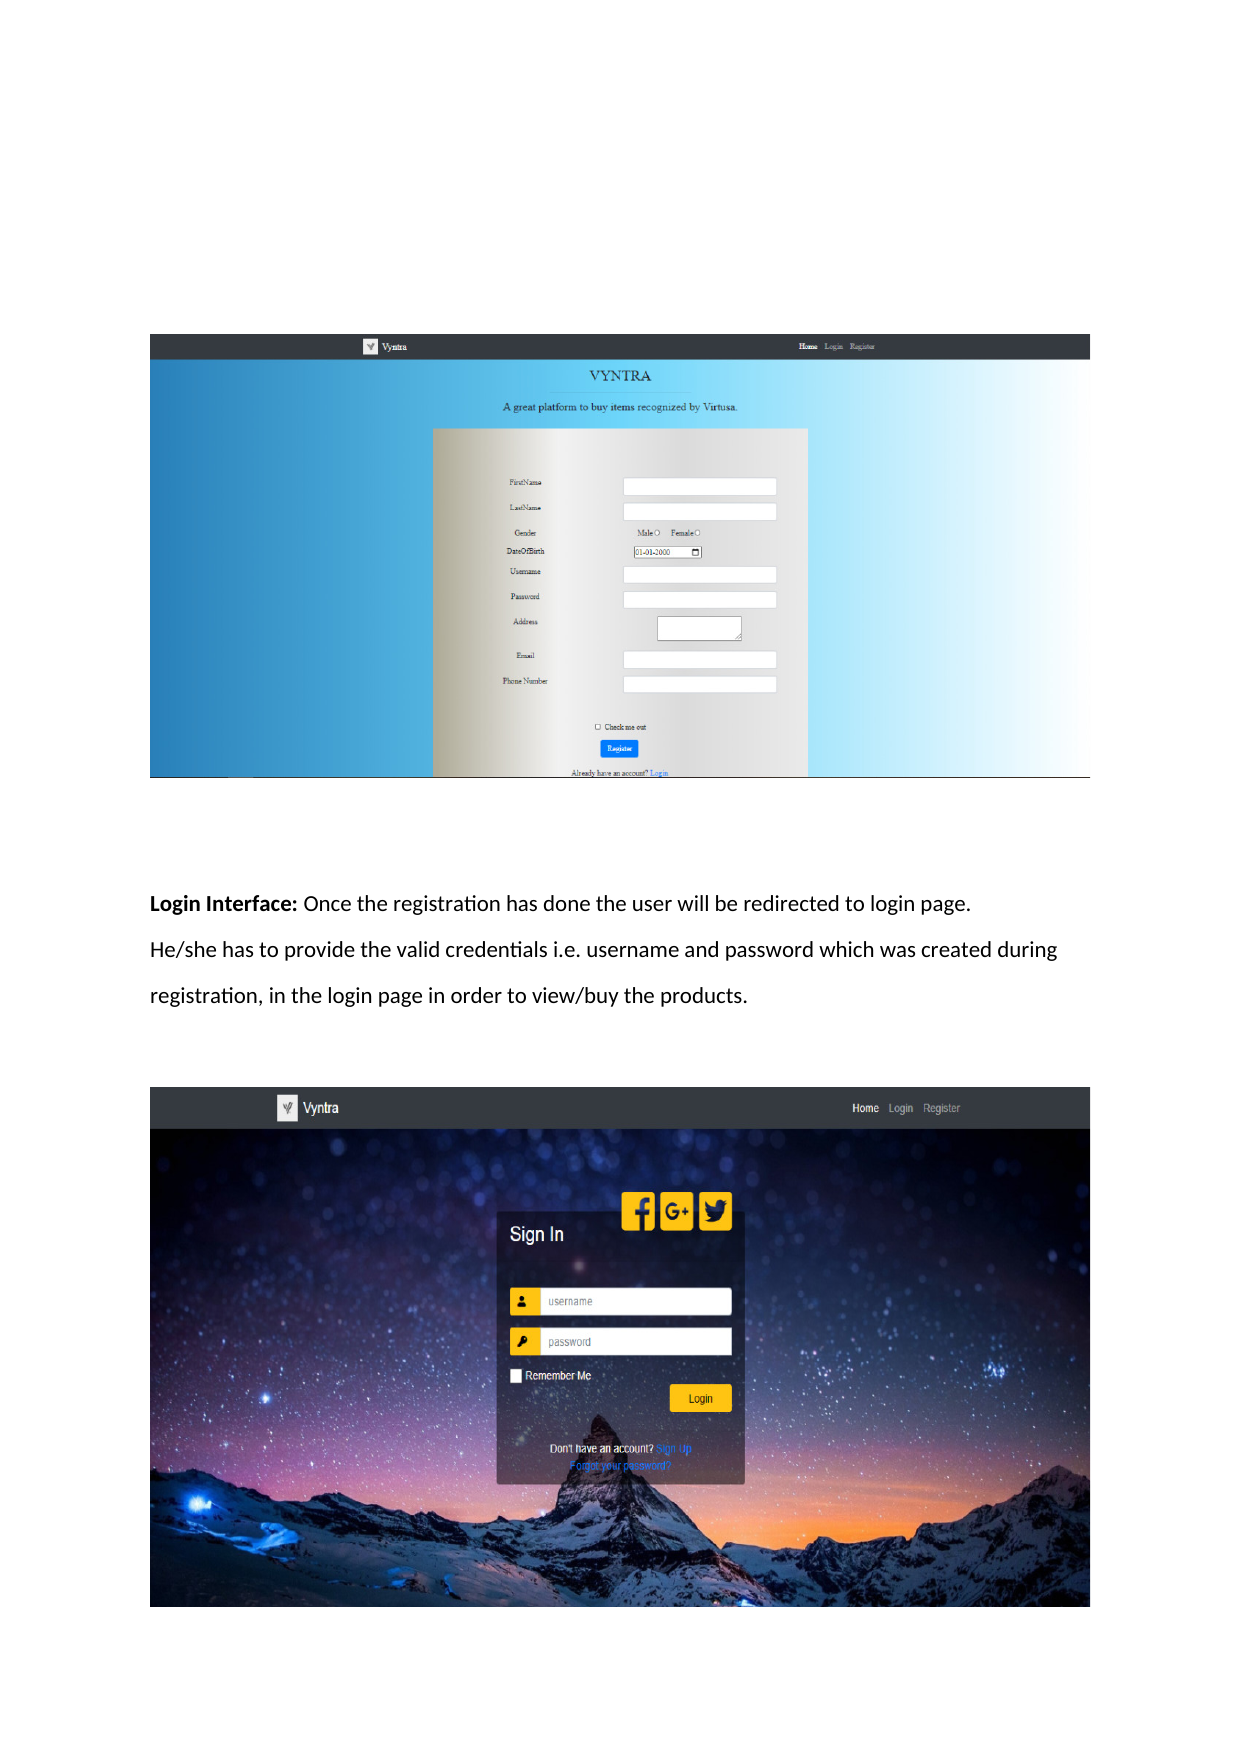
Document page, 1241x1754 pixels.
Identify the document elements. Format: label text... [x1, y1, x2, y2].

picture [150, 1087, 1091, 1607]
text registration, in the login page in order to view/buy the products. [150, 981, 1090, 1009]
text Login Interface: Once the registration has done the user will be redirected to login page. [150, 889, 1090, 917]
picture [150, 334, 1091, 778]
text He/she has to provide the valid credentials i.e. username and password which was created during [150, 935, 1090, 963]
